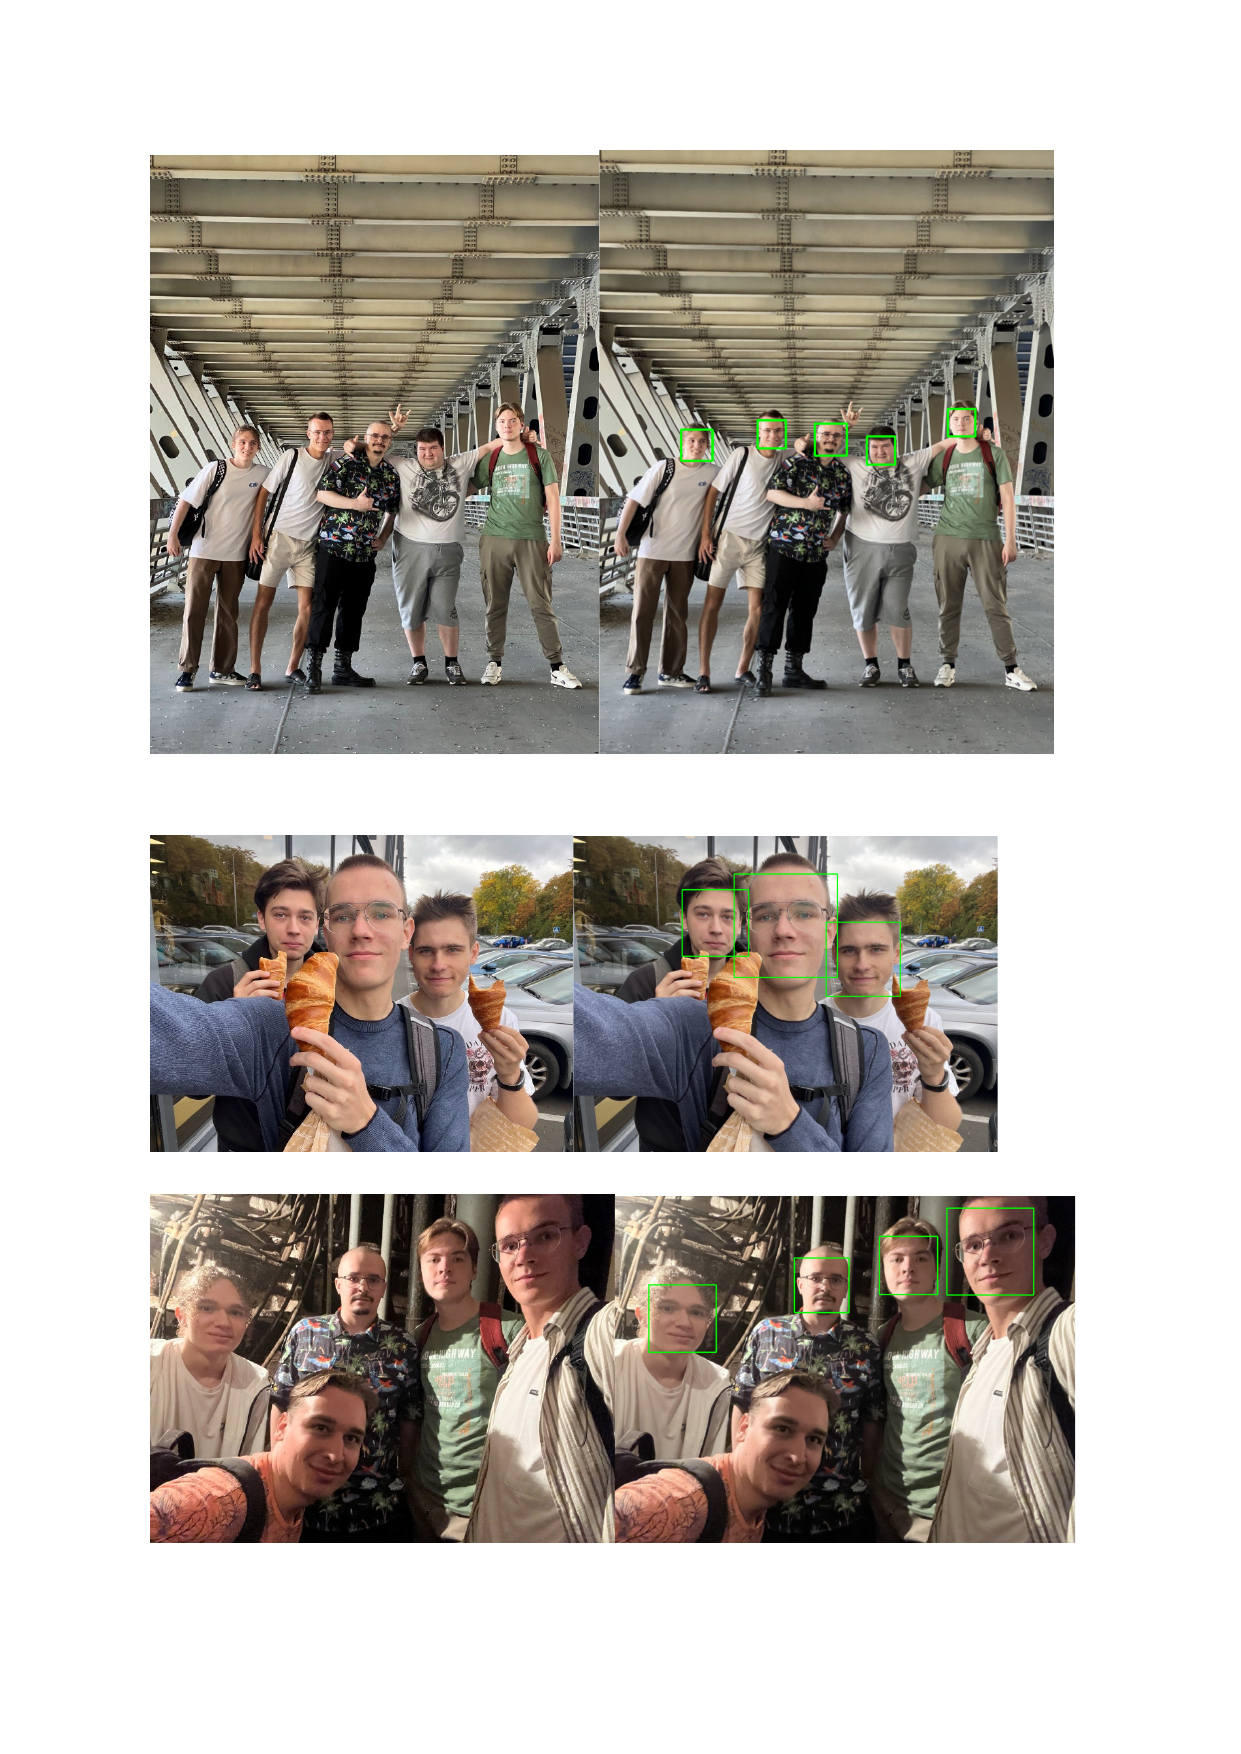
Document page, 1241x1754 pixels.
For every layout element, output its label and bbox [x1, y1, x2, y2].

picture [150, 835, 998, 1152]
picture [150, 150, 1054, 754]
picture [150, 1194, 1076, 1543]
